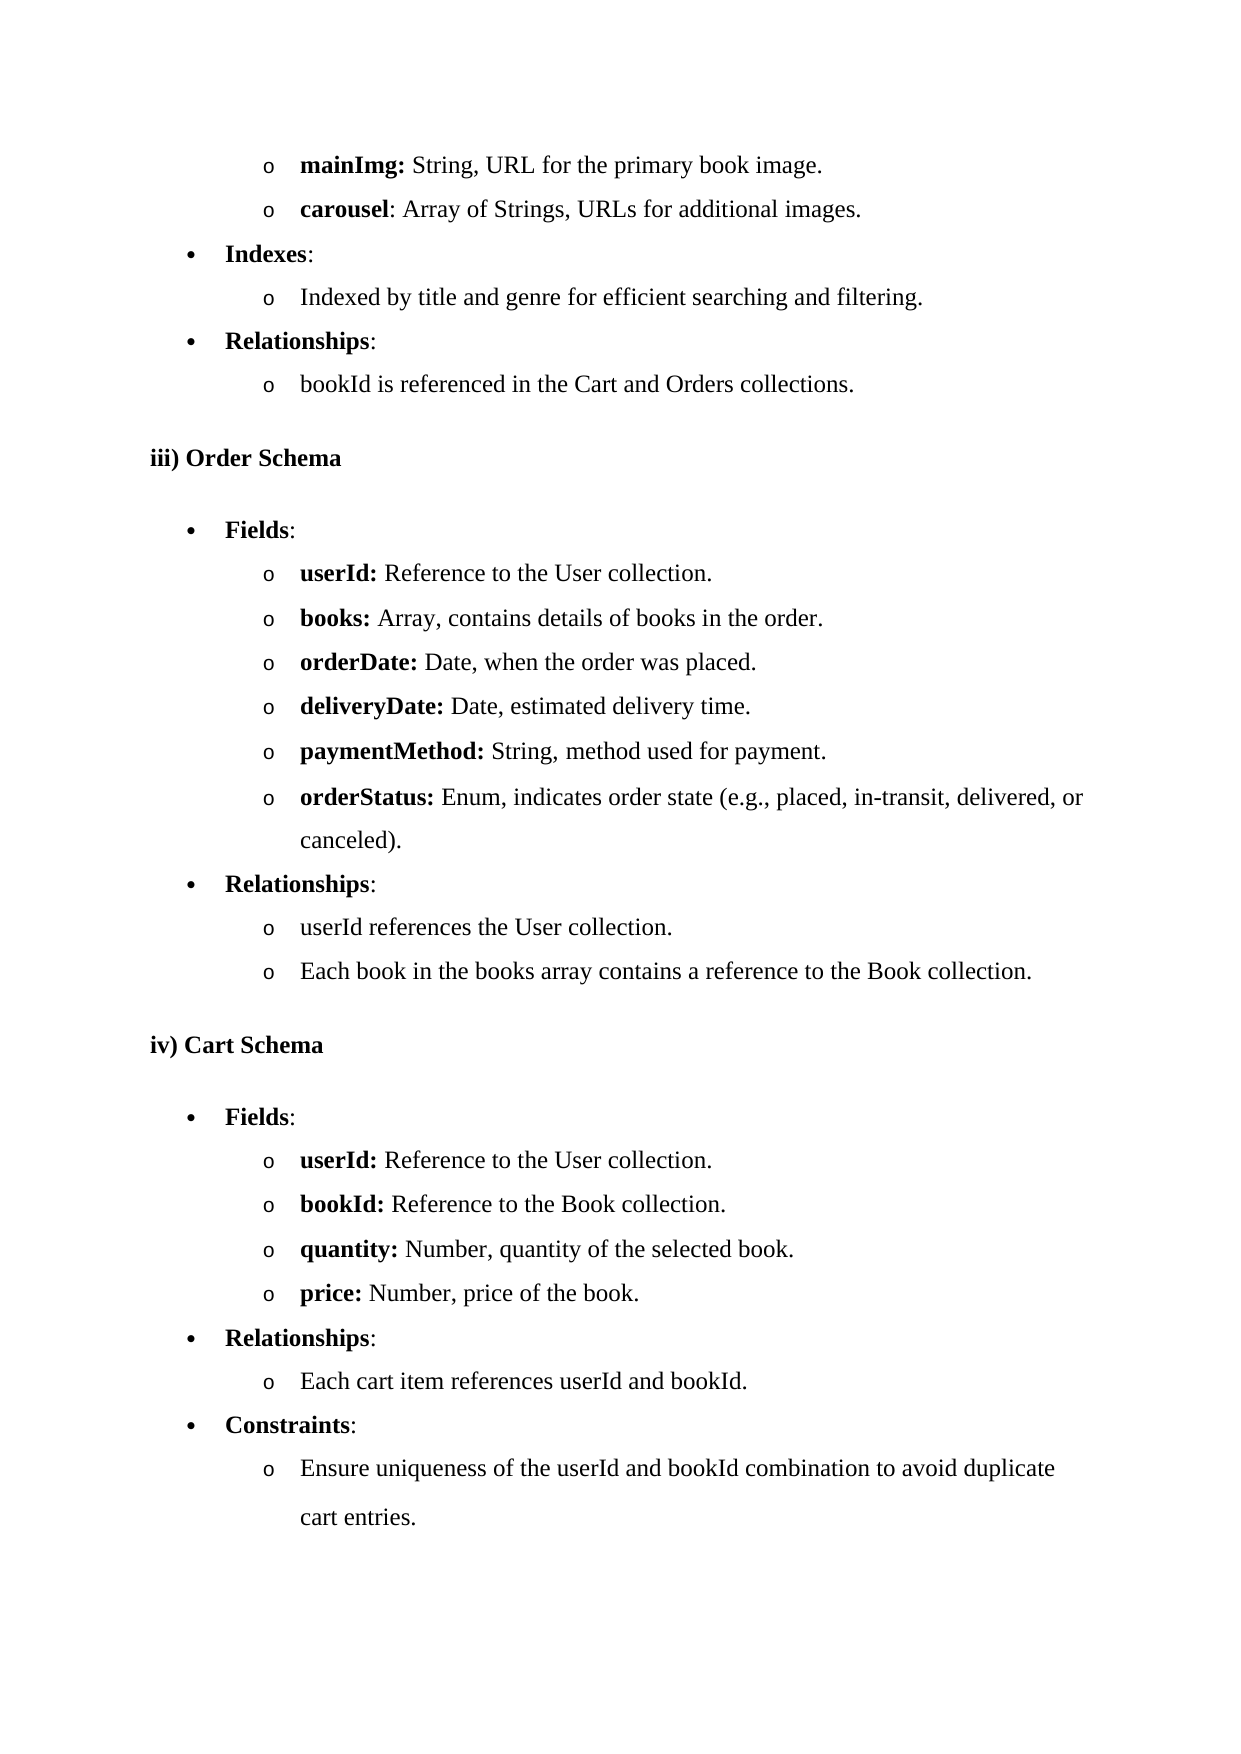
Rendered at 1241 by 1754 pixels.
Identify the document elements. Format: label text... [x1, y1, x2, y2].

list Each cart item references userId and bookId. [262, 1366, 1090, 1395]
list books: Array, contains details of books in the order. [262, 603, 1090, 632]
list Fields: [187, 515, 1090, 544]
list Constraints: [187, 1410, 1090, 1439]
list price: Number, price of the book. [262, 1278, 1090, 1308]
list paymentMethod: String, method used for payment. [262, 736, 1090, 765]
list quantity: Number, quantity of the selected book. [262, 1234, 1090, 1263]
list Relationships: [187, 326, 1090, 355]
list Fields: [187, 1102, 1090, 1131]
list userId: Reference to the User collection. [262, 558, 1090, 588]
list userId: Reference to the User collection. [262, 1145, 1090, 1175]
list Indexes: [187, 239, 1090, 267]
list orderDate: Date, when the order was placed. [262, 647, 1090, 677]
list Each book in the books array contains a reference to the Book collection. [262, 956, 1090, 986]
text iii) Order Schema [150, 443, 1090, 472]
list userId references the User collection. [262, 912, 1090, 941]
list Relationships: [187, 869, 1090, 897]
list Ensure uniqueness of the userId and bookId combination to avoid duplicate cart entries. [262, 1453, 1090, 1531]
list carousel: Array of Strings, URLs for additional images. [262, 194, 1090, 224]
list mainImg: String, URL for the primary book image. [262, 150, 1090, 179]
list Relationships: [187, 1323, 1090, 1351]
list Indexed by title and genre for efficient searching and filtering. [262, 282, 1090, 311]
list bookId: Reference to the Book collection. [262, 1189, 1090, 1219]
text iv) Cart Schema [150, 1030, 1090, 1058]
list bookId is referenced in the Cart and Orders collections. [262, 369, 1090, 399]
list orderStatus: Enum, indicates order state (e.g., placed, in-transit, delivered, or canceled). [262, 782, 1090, 854]
list deliveryDate: Date, estimated delivery time. [262, 691, 1090, 721]
